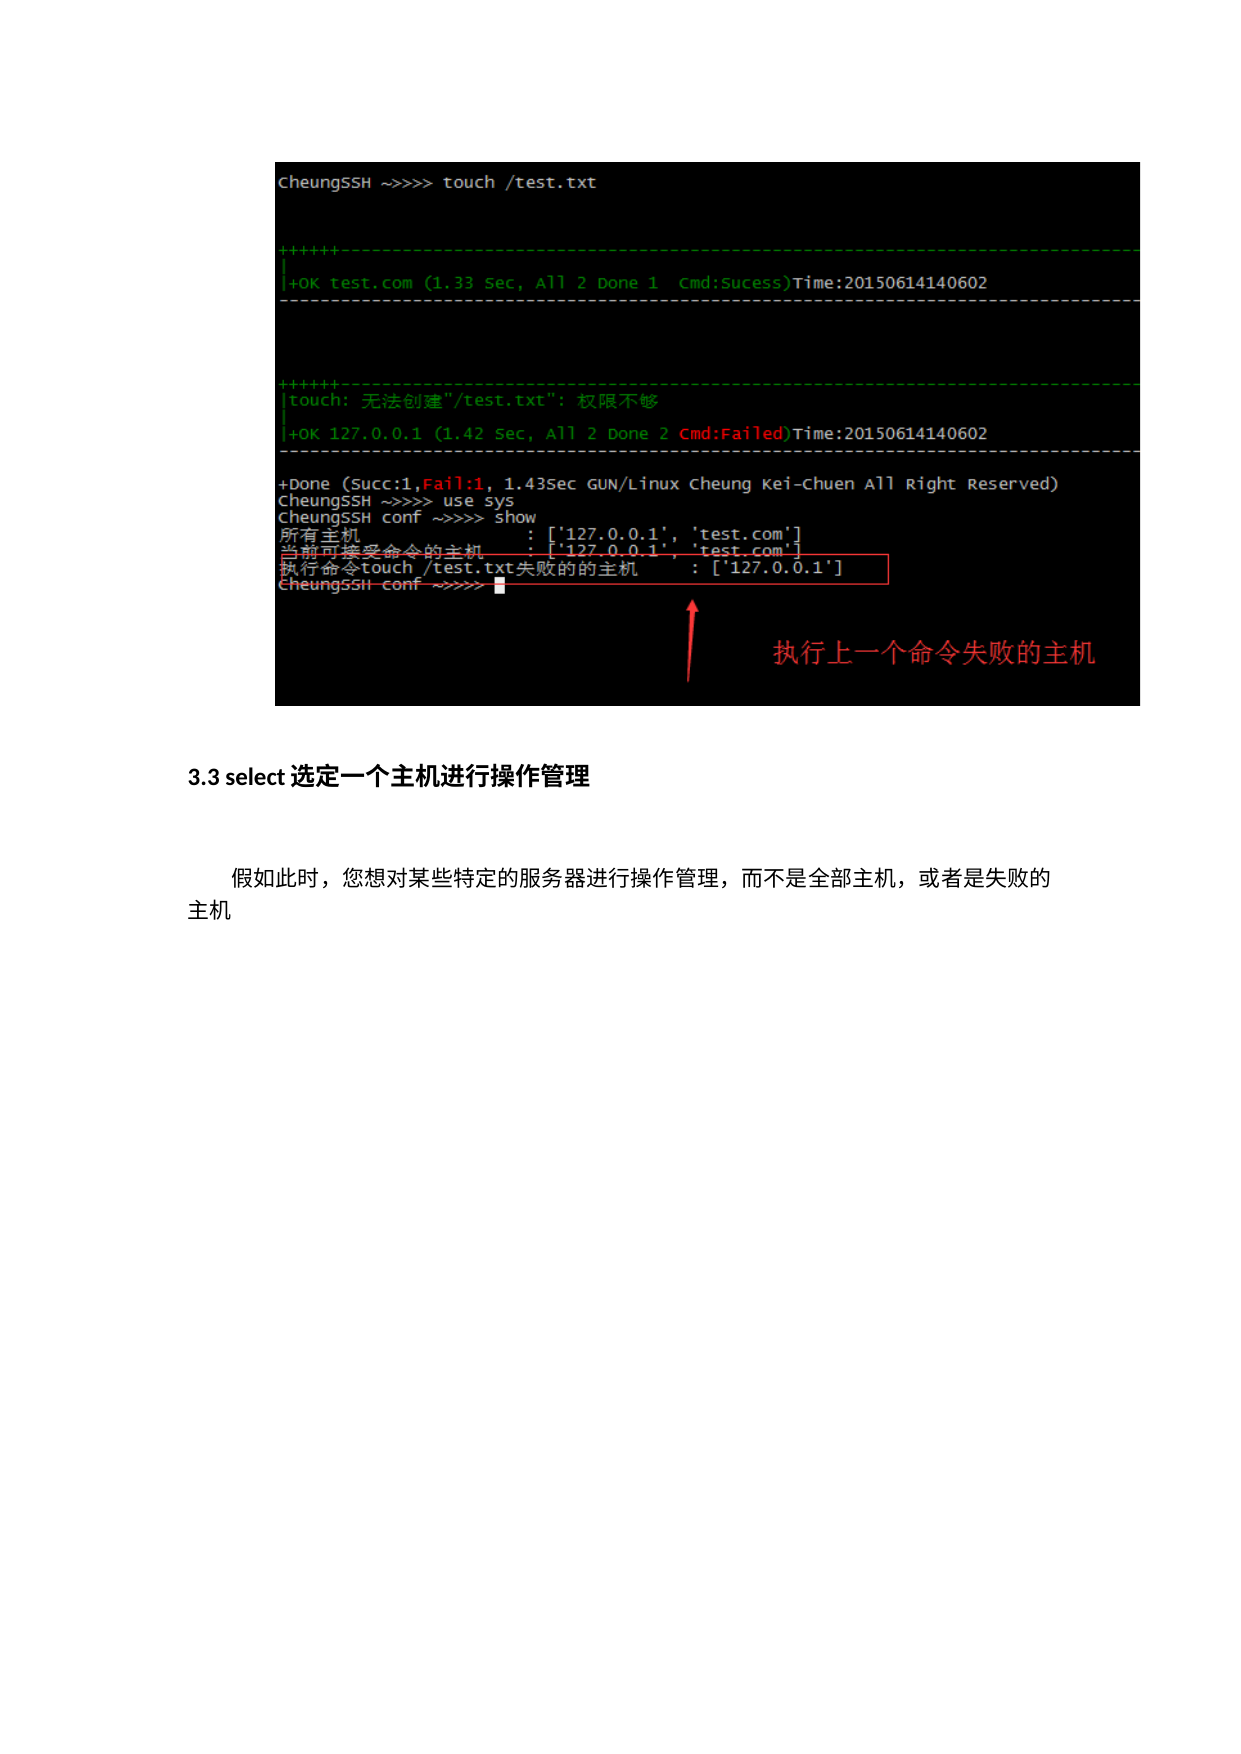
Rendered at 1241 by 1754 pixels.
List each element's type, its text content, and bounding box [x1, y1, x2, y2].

subtitle 3.3 select选定一个主机进行操作管理 [187, 742, 1053, 807]
picture [275, 162, 1141, 706]
text 假如此时，您想对某些特定的服务器进行操作管理，而不是全部主机，或者是失败的主机 [187, 860, 1053, 925]
